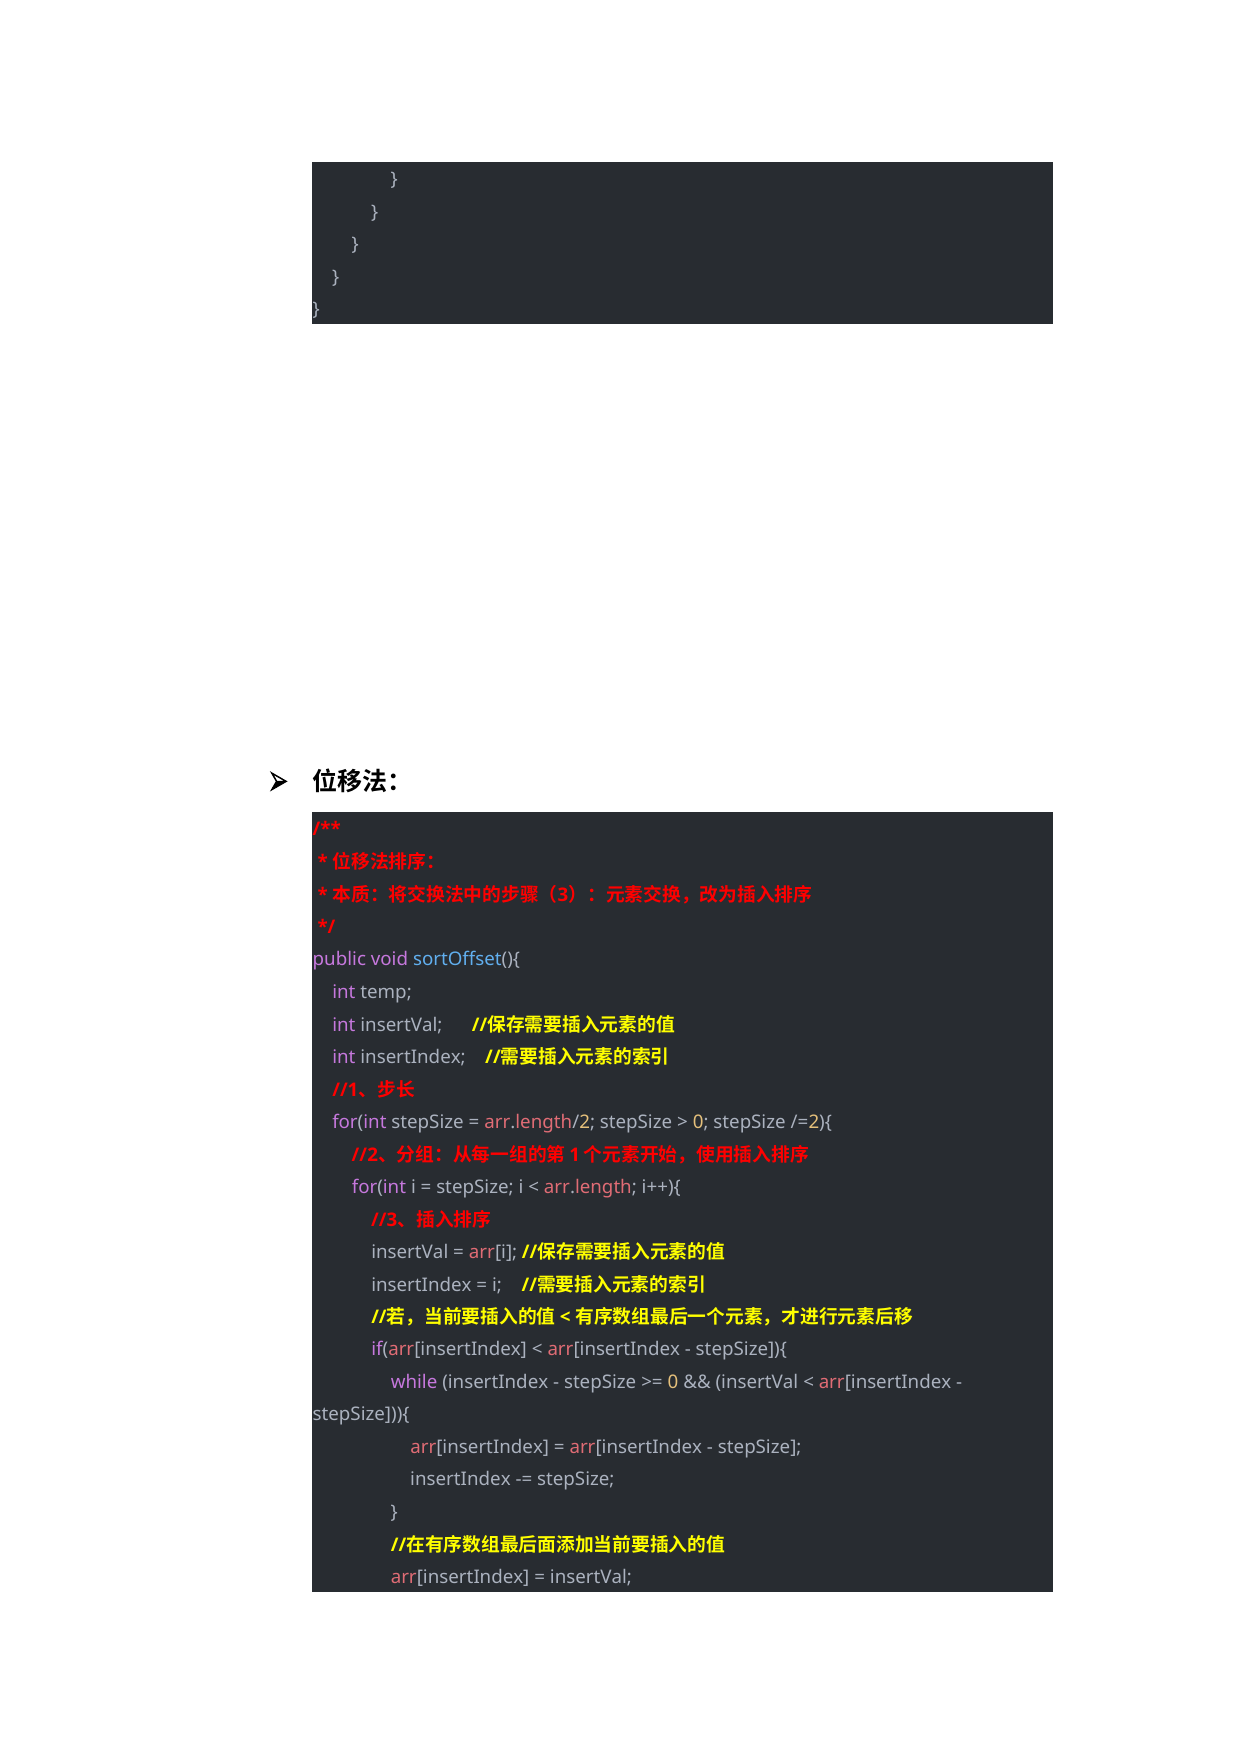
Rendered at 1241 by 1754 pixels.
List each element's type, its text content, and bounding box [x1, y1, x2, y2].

list 位移法： [269, 747, 1053, 812]
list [312, 162, 1053, 324]
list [312, 812, 1053, 1592]
